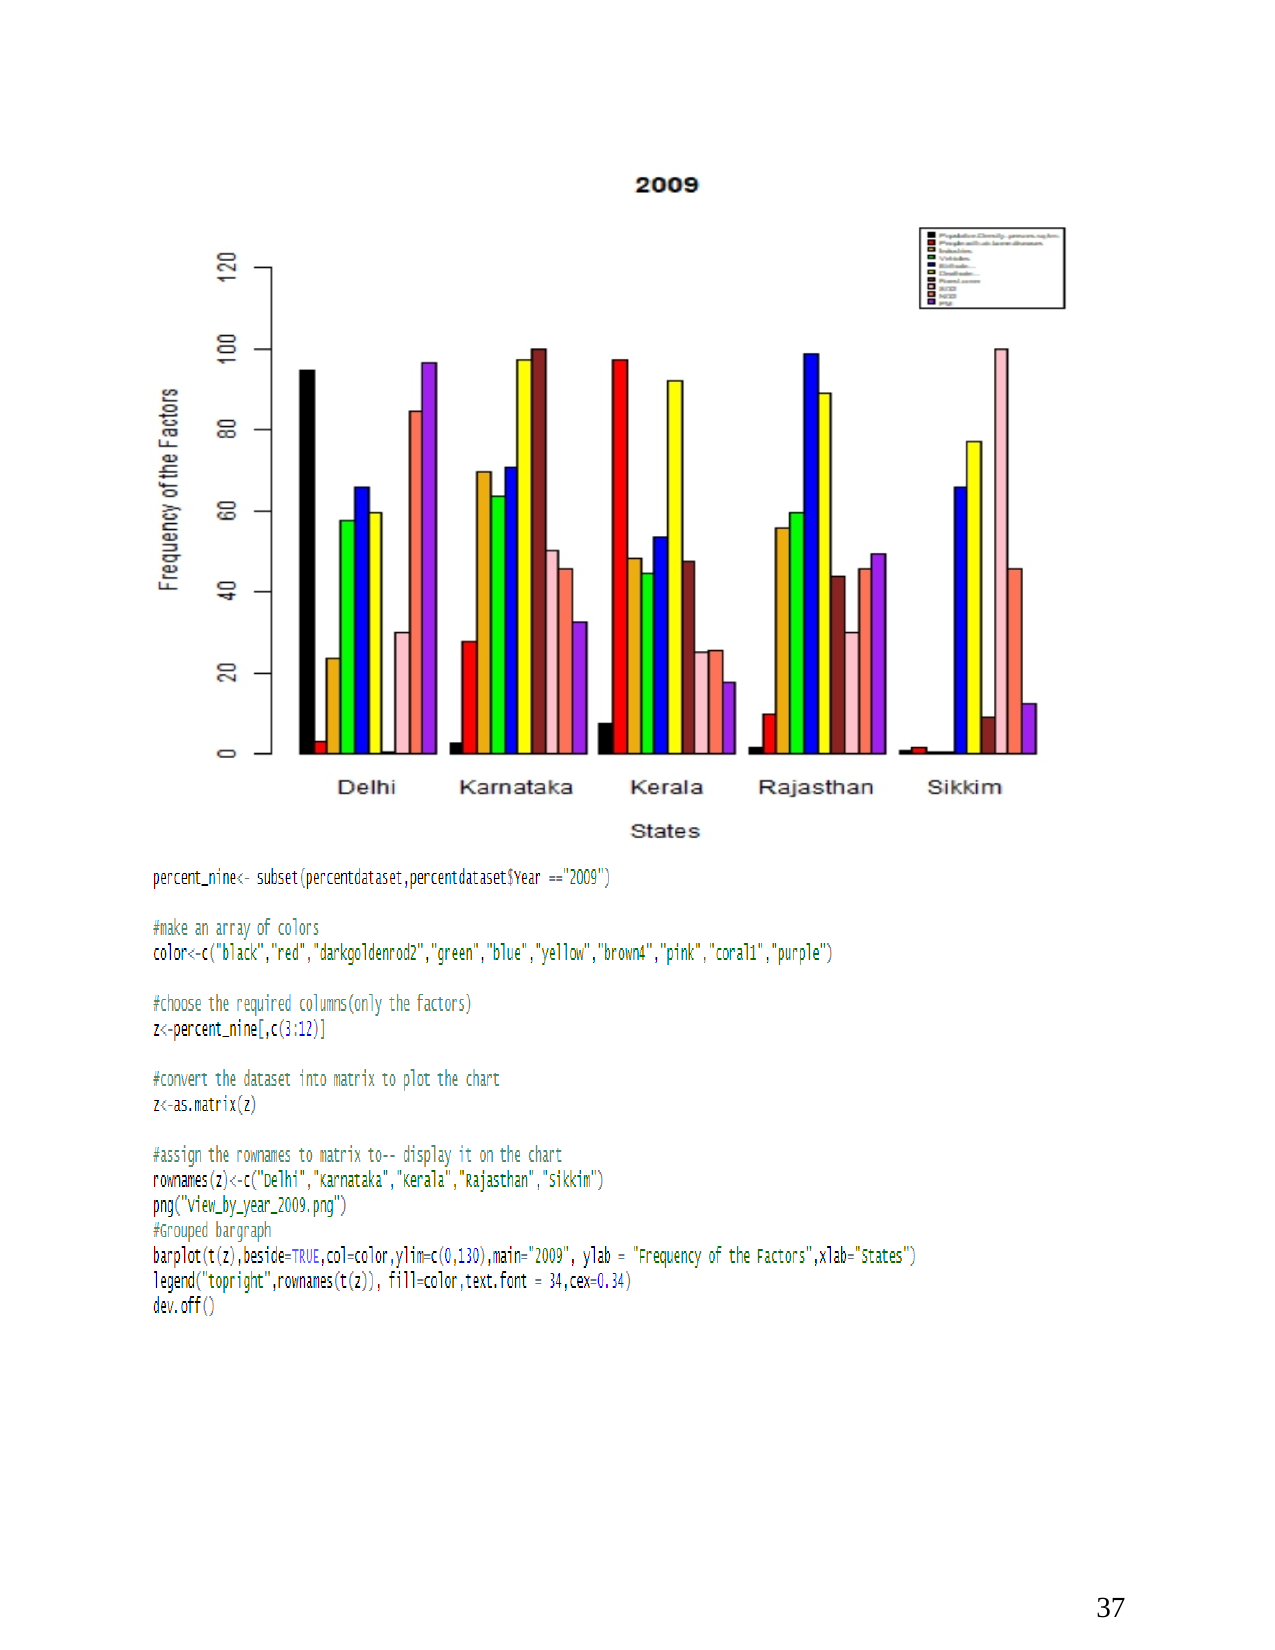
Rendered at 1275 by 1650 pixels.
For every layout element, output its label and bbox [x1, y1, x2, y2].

picture [150, 150, 1125, 1327]
